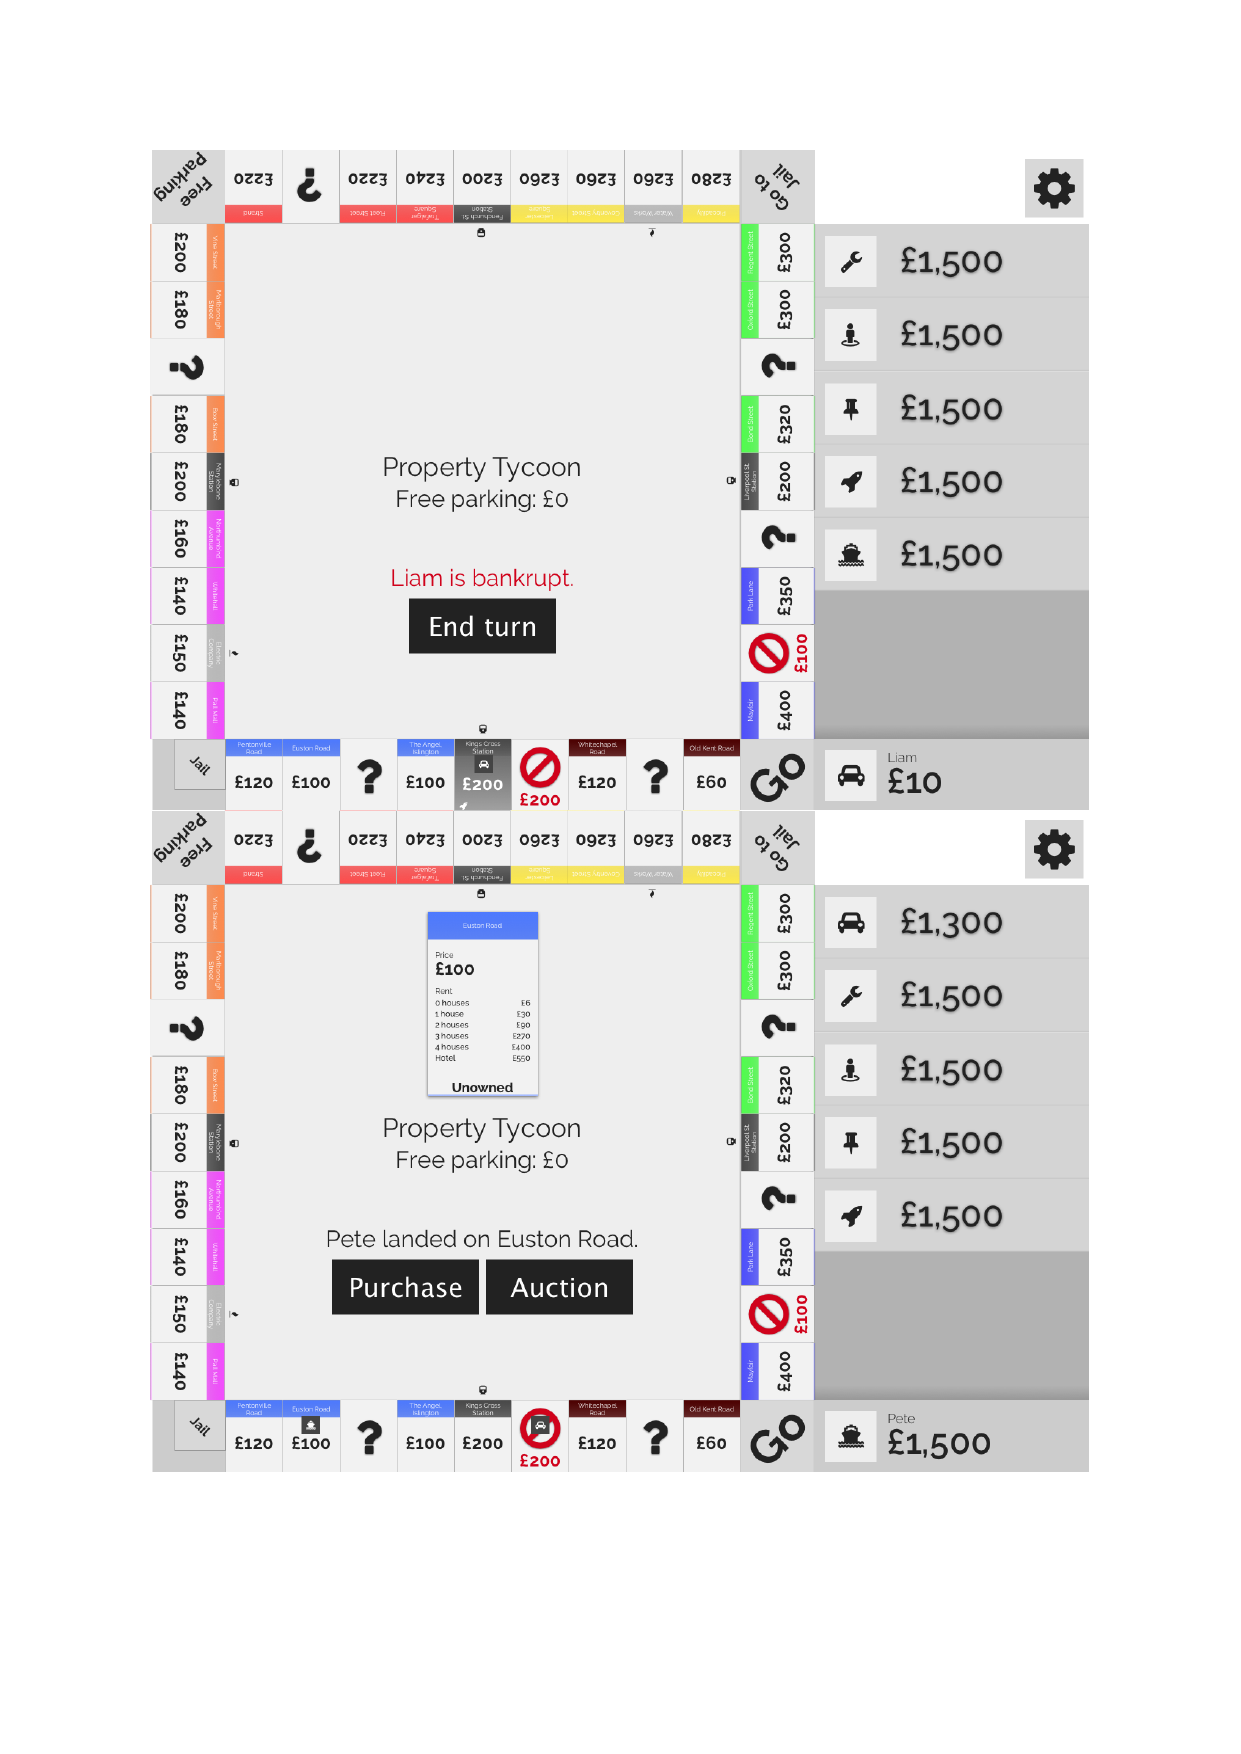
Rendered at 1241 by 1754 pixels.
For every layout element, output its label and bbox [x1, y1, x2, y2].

picture [150, 150, 1089, 1472]
